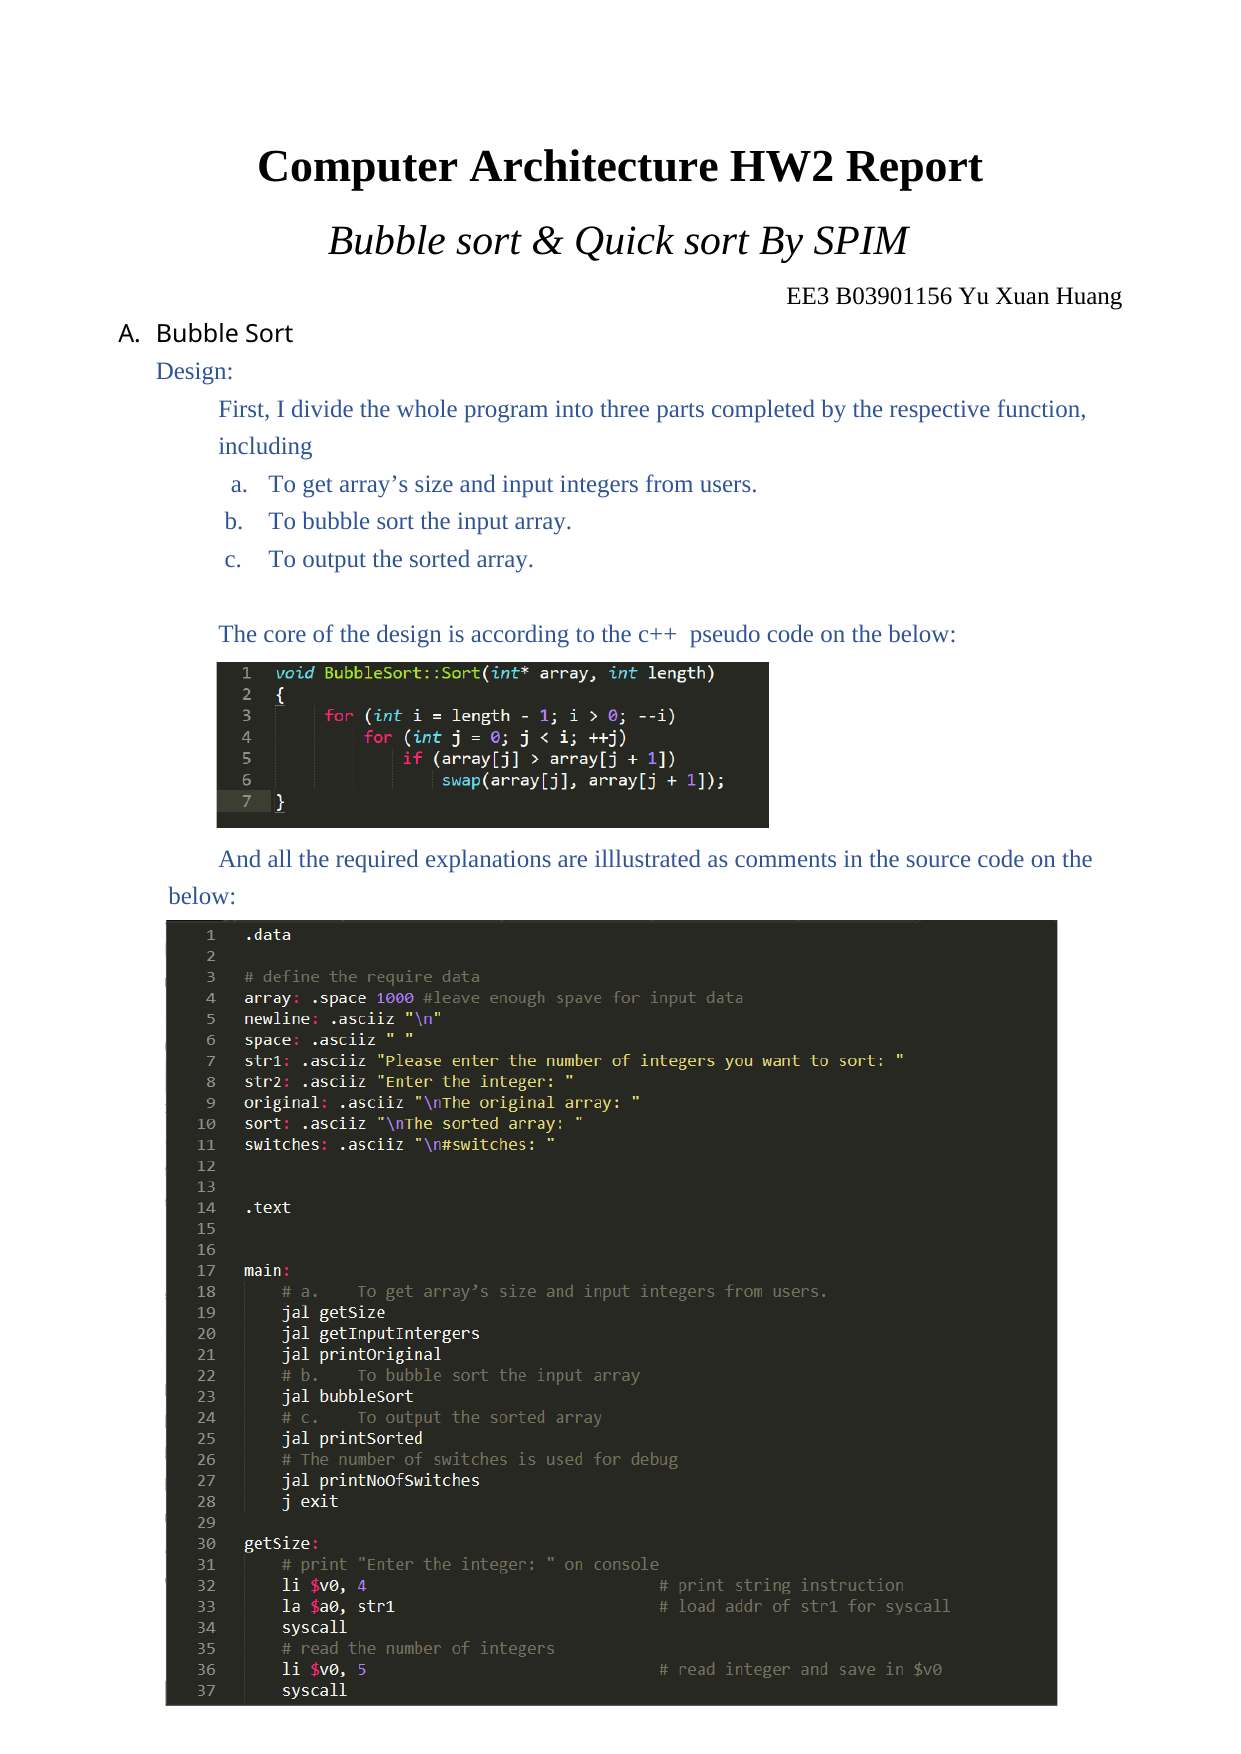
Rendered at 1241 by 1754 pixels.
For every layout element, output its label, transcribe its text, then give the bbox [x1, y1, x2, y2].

text First, I divide the whole program into three parts completed by the respective function, including [218, 389, 1122, 464]
picture [165, 920, 1058, 1706]
text The core of the design is according to the c++ pseudo code on the below: [118, 614, 1122, 652]
text b. To bubble sort the input array. [131, 502, 1122, 539]
text EE3 B03901156 Yu Xuan Huang [118, 277, 1122, 314]
text c. To output the sorted array. [131, 539, 1122, 577]
text a. To get array’s size and input integers from users. [231, 464, 1122, 502]
text And all the required explanations are illlustrated as comments in the source code on the below: [118, 839, 1122, 914]
text Computer Architecture HW2 Report [118, 127, 1122, 202]
list Bubble Sort [118, 314, 1122, 352]
text Design: [131, 352, 1122, 389]
picture [216, 662, 769, 828]
text Bubble sort & Quick sort By SPIM [118, 202, 1122, 277]
